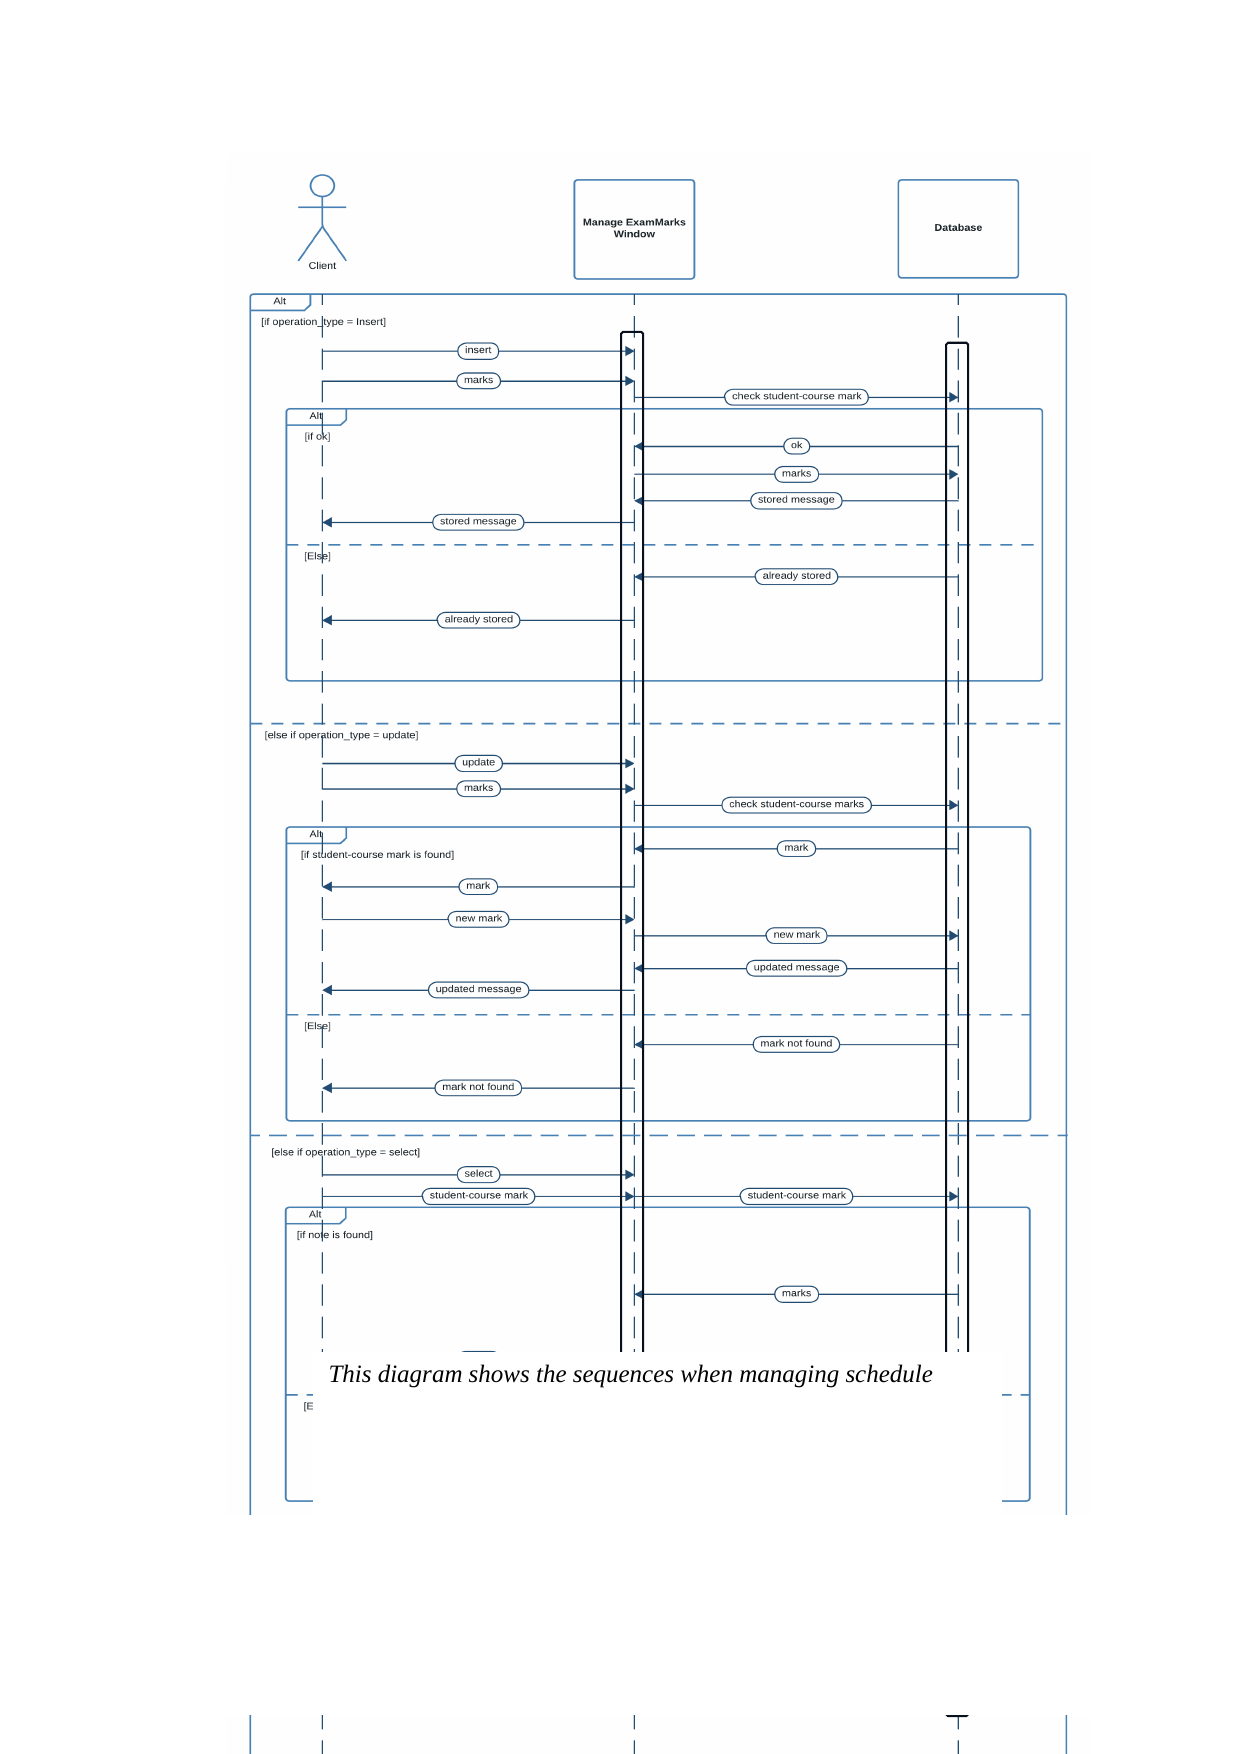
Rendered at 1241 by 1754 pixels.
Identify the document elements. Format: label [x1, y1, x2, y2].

picture [948, 344, 967, 1352]
picture [623, 333, 642, 1352]
picture [225, 1715, 1091, 1754]
picture [225, 153, 1091, 1515]
